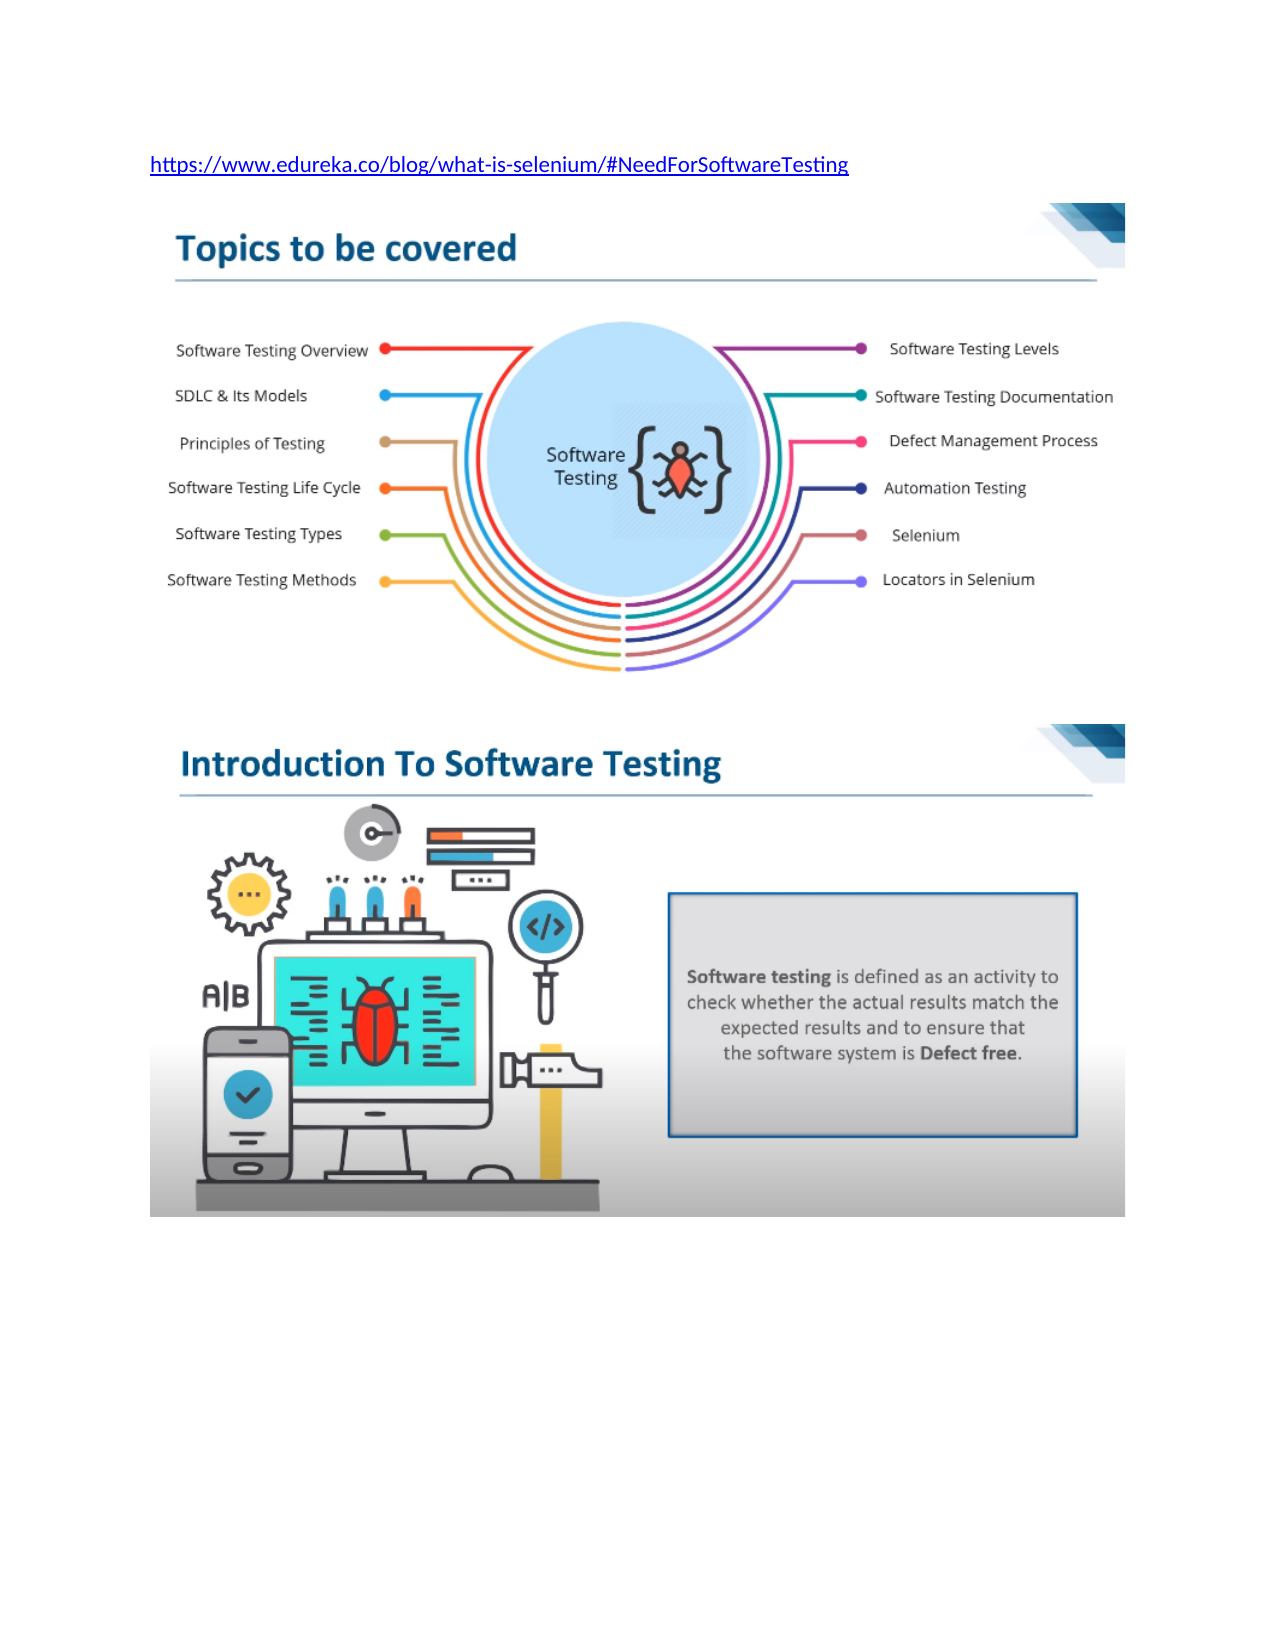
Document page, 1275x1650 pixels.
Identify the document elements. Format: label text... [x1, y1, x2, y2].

picture [150, 203, 1125, 700]
picture [150, 724, 1125, 1217]
text https://www.edureka.co/blog/what-is-selenium/#NeedForSoftwareTesting [150, 150, 1125, 178]
